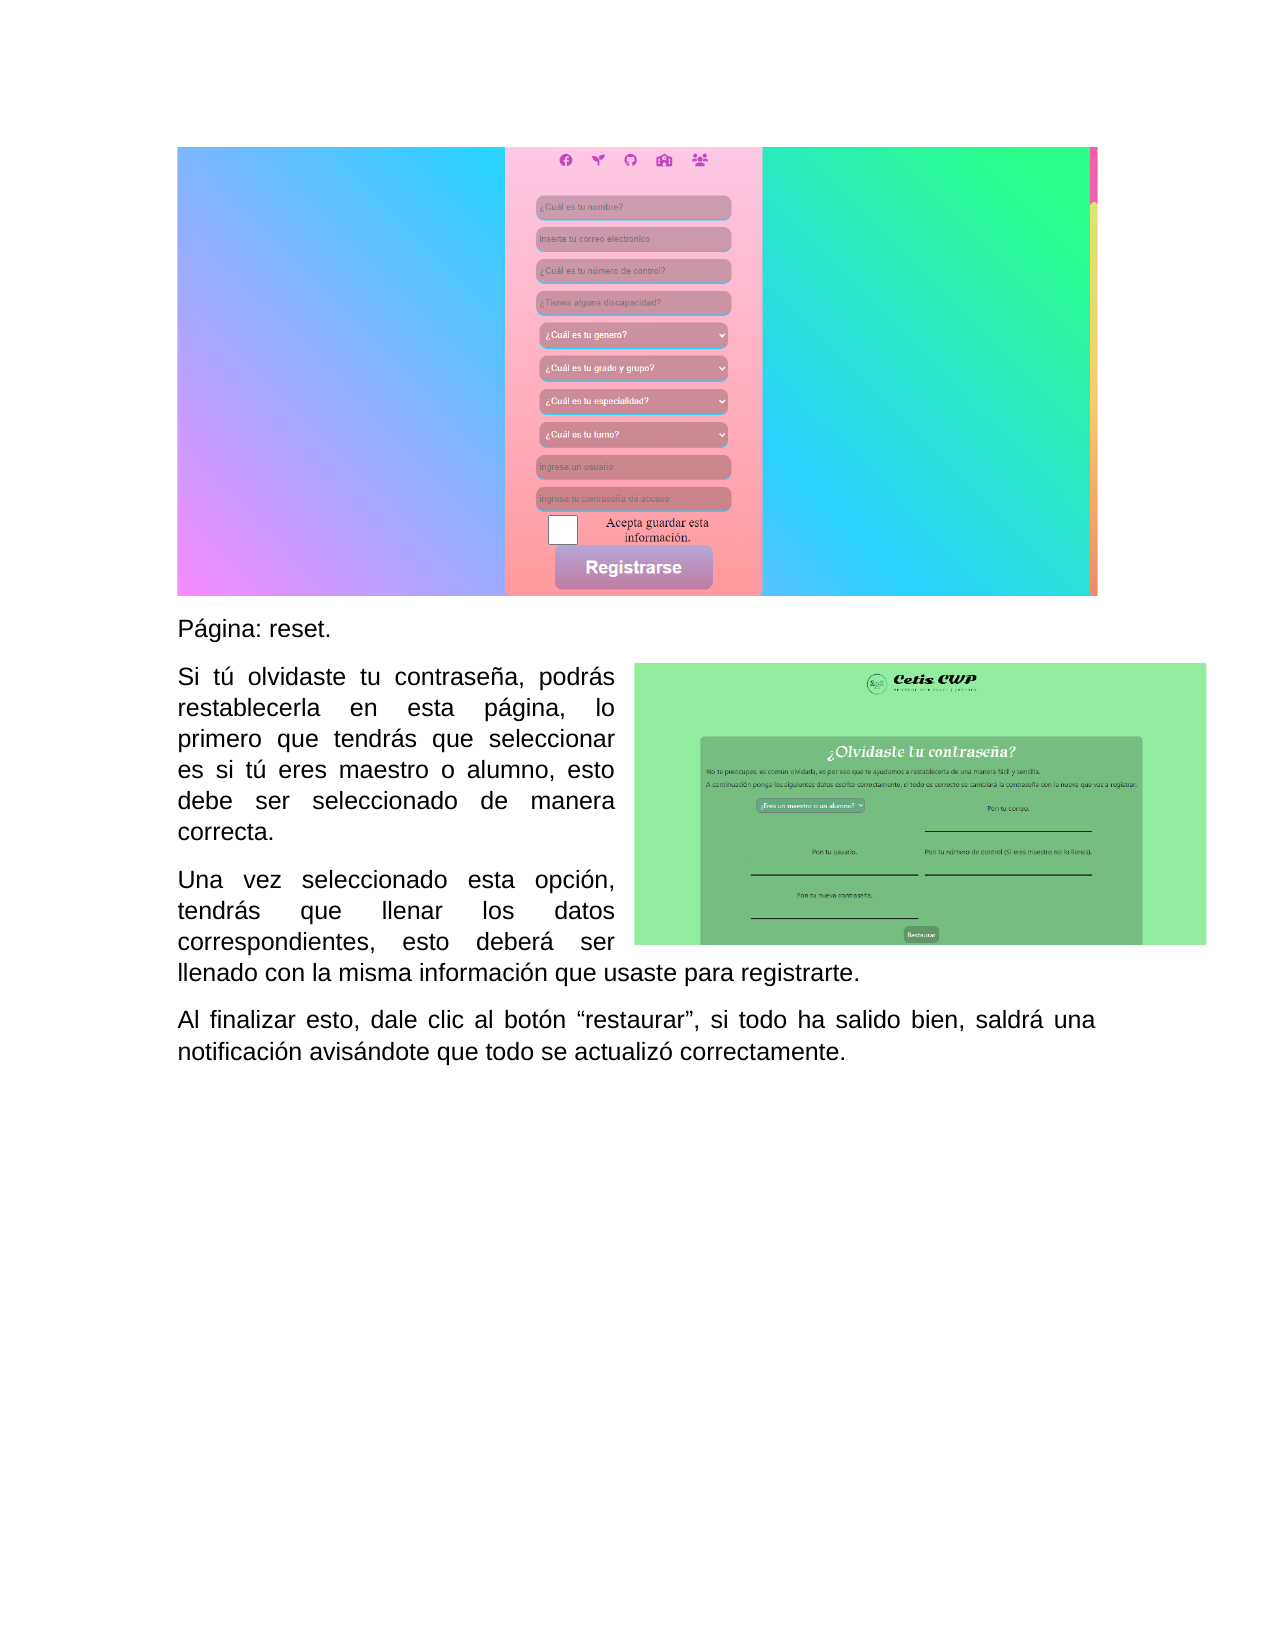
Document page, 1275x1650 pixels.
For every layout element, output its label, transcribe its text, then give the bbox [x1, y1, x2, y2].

picture [177, 147, 1098, 596]
text Página: reset. [177, 614, 1098, 643]
text Si tú olvidaste tu contraseña, podrás restablecerla en esta página, lo primero que tendrás que seleccionar es si tú eres maestro o alumno, esto debe ser seleccionado de manera correcta. [177, 662, 1098, 846]
text Al finalizar esto, dale clic al botón “restaurar”, si todo ha salido bien, saldrá una notificación avisándote que todo se actualizó correctamente. [177, 1005, 1098, 1065]
text Una vez seleccionado esta opción, tendrás que llenar los datos correspondientes, esto deberá ser llenado con la misma información que usaste para registrarte. [177, 864, 1098, 986]
picture [634, 663, 1207, 945]
